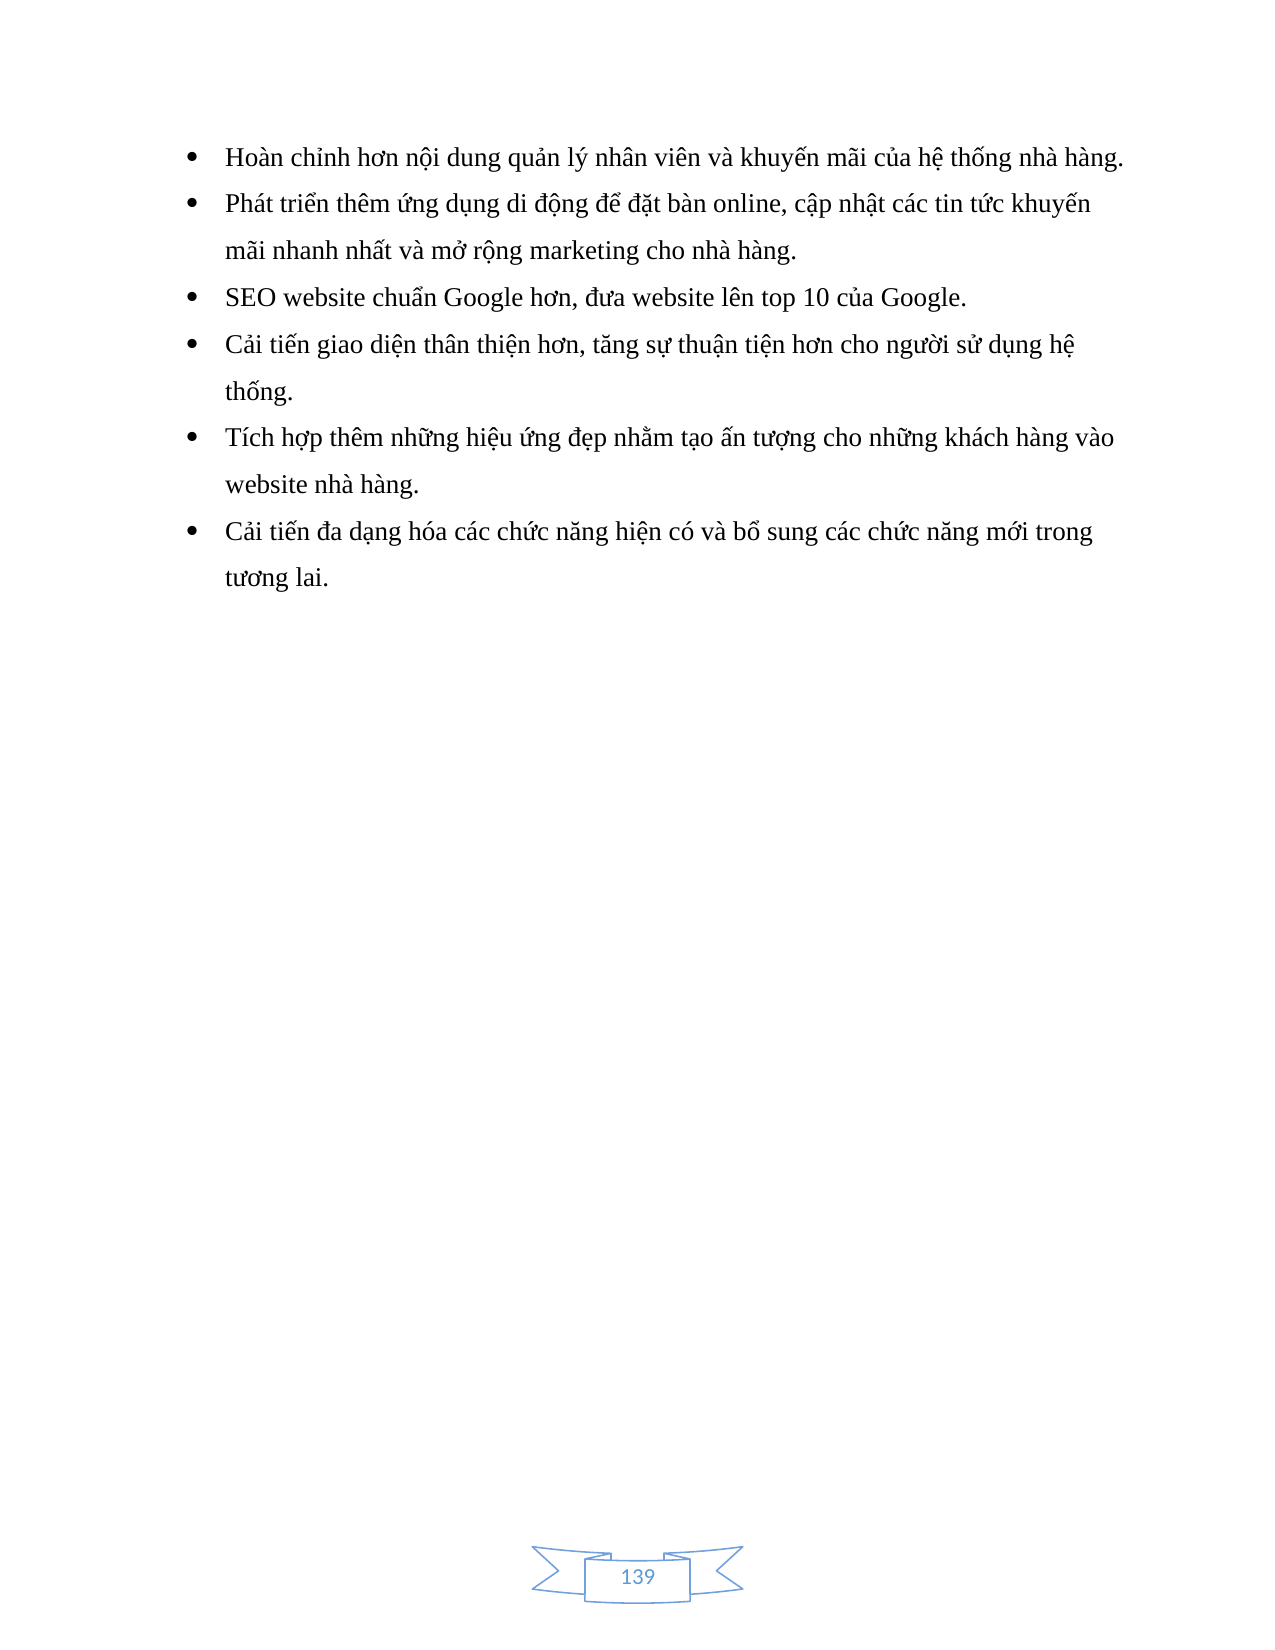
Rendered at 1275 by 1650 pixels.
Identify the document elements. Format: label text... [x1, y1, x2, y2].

list Cải tiến giao diện thân thiện hơn, tăng sự thuận tiện hơn cho người sử dụng hệ thống. [187, 328, 1125, 406]
list Hoàn chỉnh hơn nội dung quản lý nhân viên và khuyến mãi của hệ thống nhà hàng. [187, 141, 1125, 172]
list Cải tiến đa dạng hóa các chức năng hiện có và bổ sung các chức năng mới trong tương lai. [187, 515, 1125, 593]
list Phát triển thêm ứng dụng di động để đặt bàn online, cập nhật các tin tức khuyến mãi nhanh nhất và mở rộng marketing cho nhà hàng. [187, 187, 1125, 265]
list Tích hợp thêm những hiệu ứng đẹp nhằm tạo ấn tượng cho những khách hàng vào website nhà hàng. [187, 421, 1125, 499]
list SEO website chuẩn Google hơn, đưa website lên top 10 của Google. [187, 281, 1125, 312]
